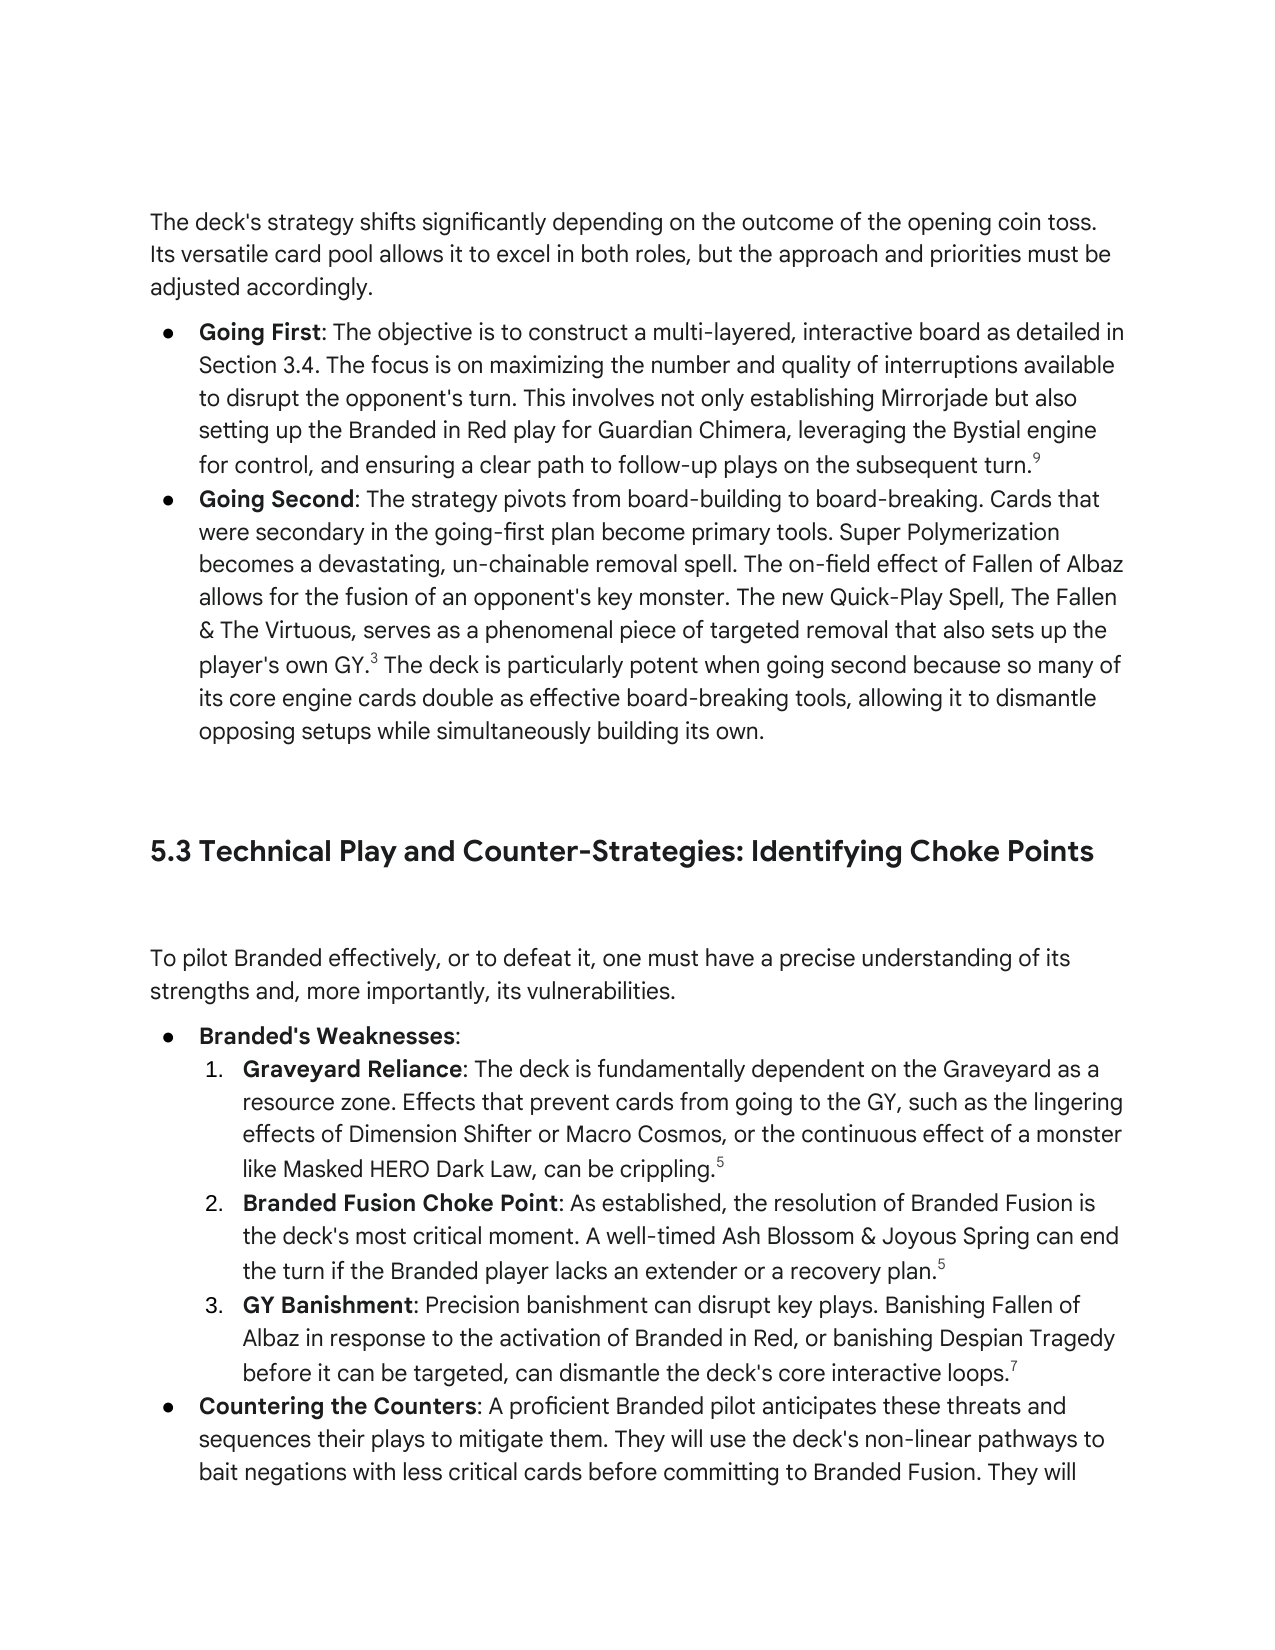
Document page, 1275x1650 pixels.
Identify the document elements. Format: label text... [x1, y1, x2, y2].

list Going Second: The strategy pivots from board-building to board-breaking. Cards that were secondary in the going-first plan become primary tools. Super Polymerization becomes a devastating, un-chainable removal spell. The on-field effect of Fallen of Albaz allows for the fusion of an opponent's key monster. The new Quick-Play Spell, The Fallen & The Virtuous, serves as a phenomenal piece of targeted removal that also sets up the player's own GY.3 The deck is particularly potent when going second because so many of its core engine cards double as effective board-breaking tools, allowing it to dismantle opposing setups while simultaneously building its own. [161, 485, 1125, 746]
list Going First: The objective is to construct a multi-layered, interactive board as detailed in Section 3.4. The focus is on maximizing the number and quality of interruptions available to disrupt the opponent's turn. This involves not only establishing Mirrorjade but also setting up the Branded in Red play for Guardian Chimera, leveraging the Bystial engine for control, and ensuring a clear path to follow-up plays on the subsequent turn.9 [161, 318, 1125, 481]
list GY Banishment: Precision banishment can disrupt key plays. Banishing Fallen of Albaz in response to the activation of Branded in Red, or banishing Despian Tragedy before it can be targeted, can dismantle the deck's core interactive loops.7 [205, 1291, 1125, 1388]
text To pilot Branded effectively, or to defeat it, one must have a precise understanding of its strengths and, more importantly, its vulnerabilities. [150, 944, 1125, 1006]
text The deck's strategy shifts significantly depending on the outcome of the opening coin toss. Its versatile card pool allows it to excel in both roles, but the approach and priorities must be adjusted accordingly. [150, 208, 1125, 302]
subtitle 5.3 Technical Play and Counter-Strategies: Identifying Choke Points [150, 833, 1125, 869]
list Graveyard Reliance: The deck is fundamentally dependent on the Graveyard as a resource zone. Effects that prevent cards from going to the GY, such as the lingering effects of Dimension Shifter or Macro Cosmos, or the continuous effect of a monster like Masked HERO Dark Law, can be crippling.5 [205, 1055, 1125, 1185]
list Branded Fusion Choke Point: As established, the resolution of Branded Fusion is the deck's most critical moment. A well-timed Ash Blossom & Joyous Spring can end the turn if the Branded player lacks an extender or a recovery plan.5 [205, 1189, 1125, 1287]
list Branded's Weaknesses: [161, 1022, 1125, 1051]
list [161, 1393, 1125, 1487]
